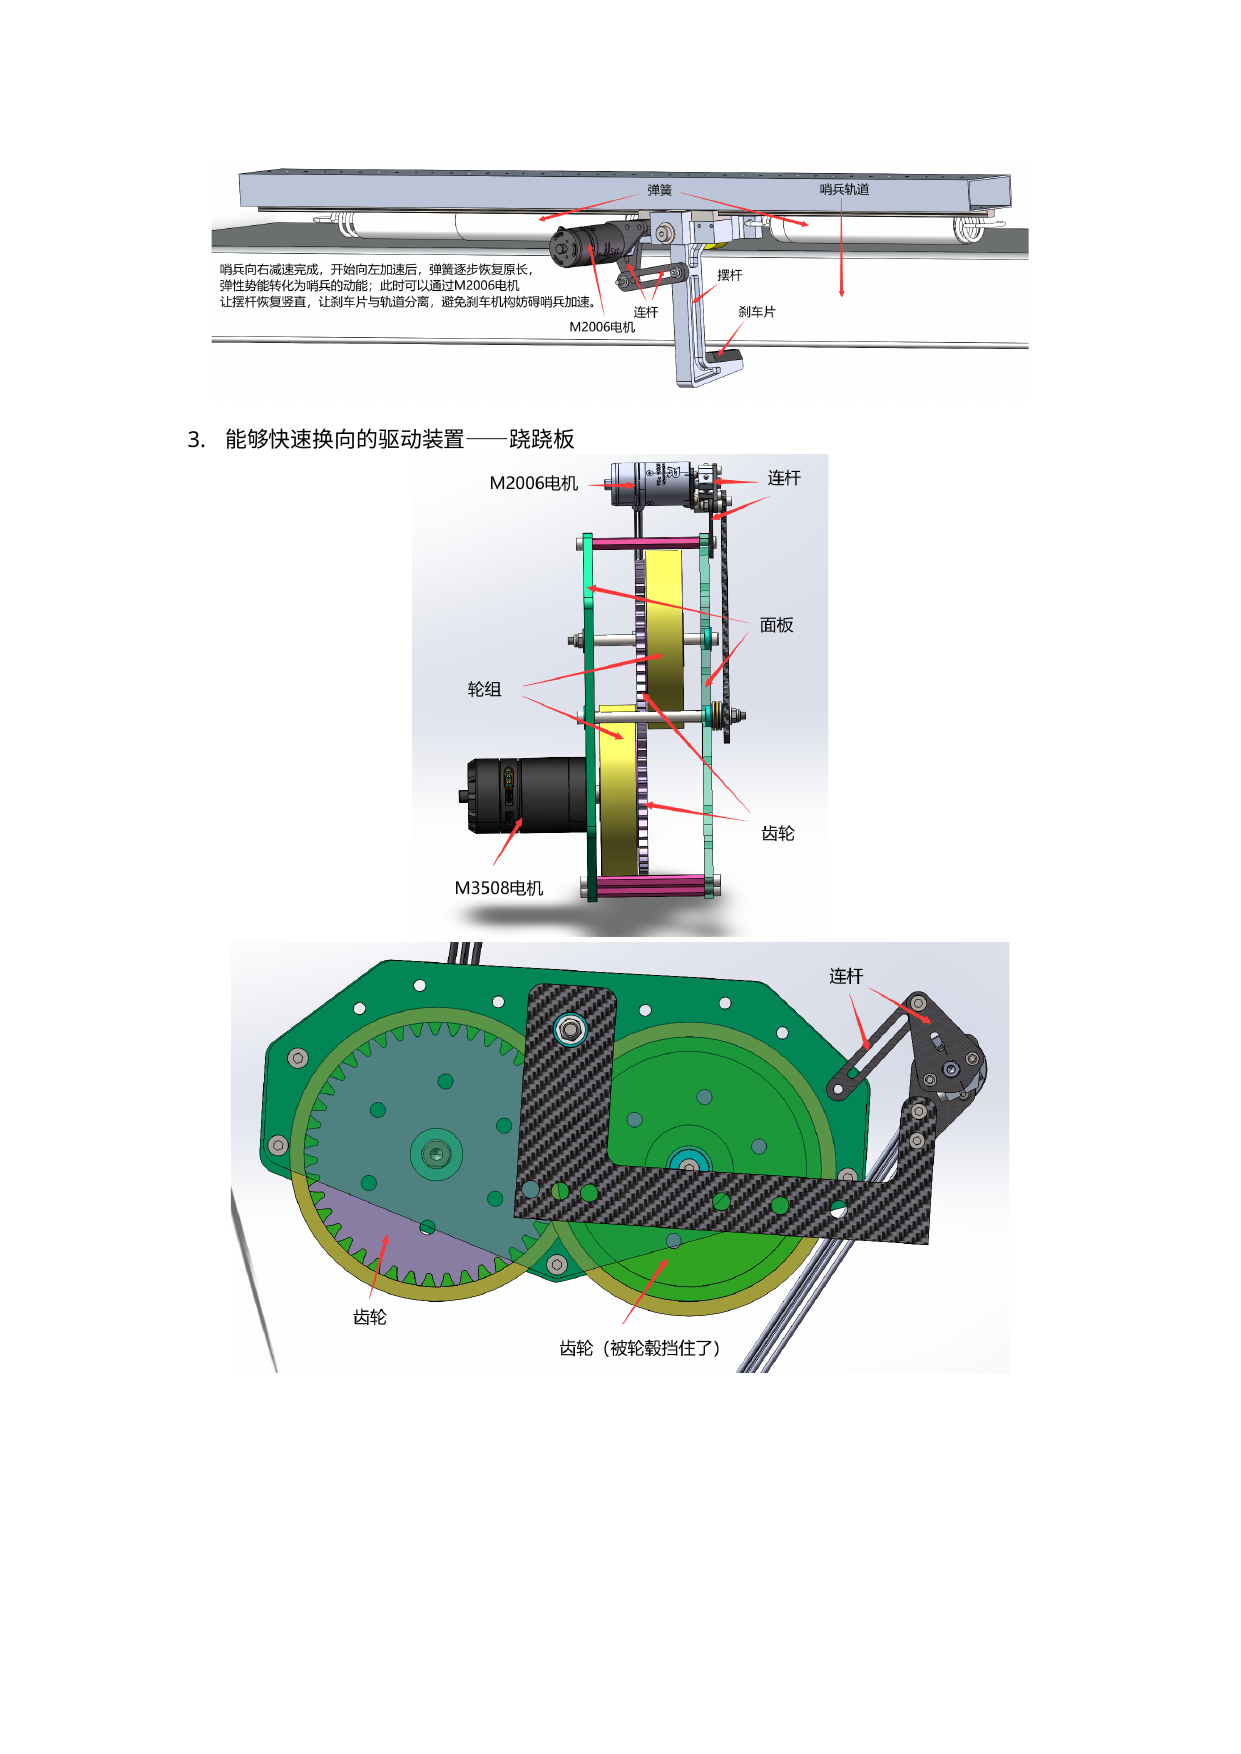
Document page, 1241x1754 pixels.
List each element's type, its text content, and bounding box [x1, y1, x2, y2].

picture [230, 942, 1010, 1373]
picture [412, 454, 829, 937]
list 能够快速换向的驱动装置——跷跷板 [187, 422, 1053, 454]
picture [211, 162, 1029, 402]
